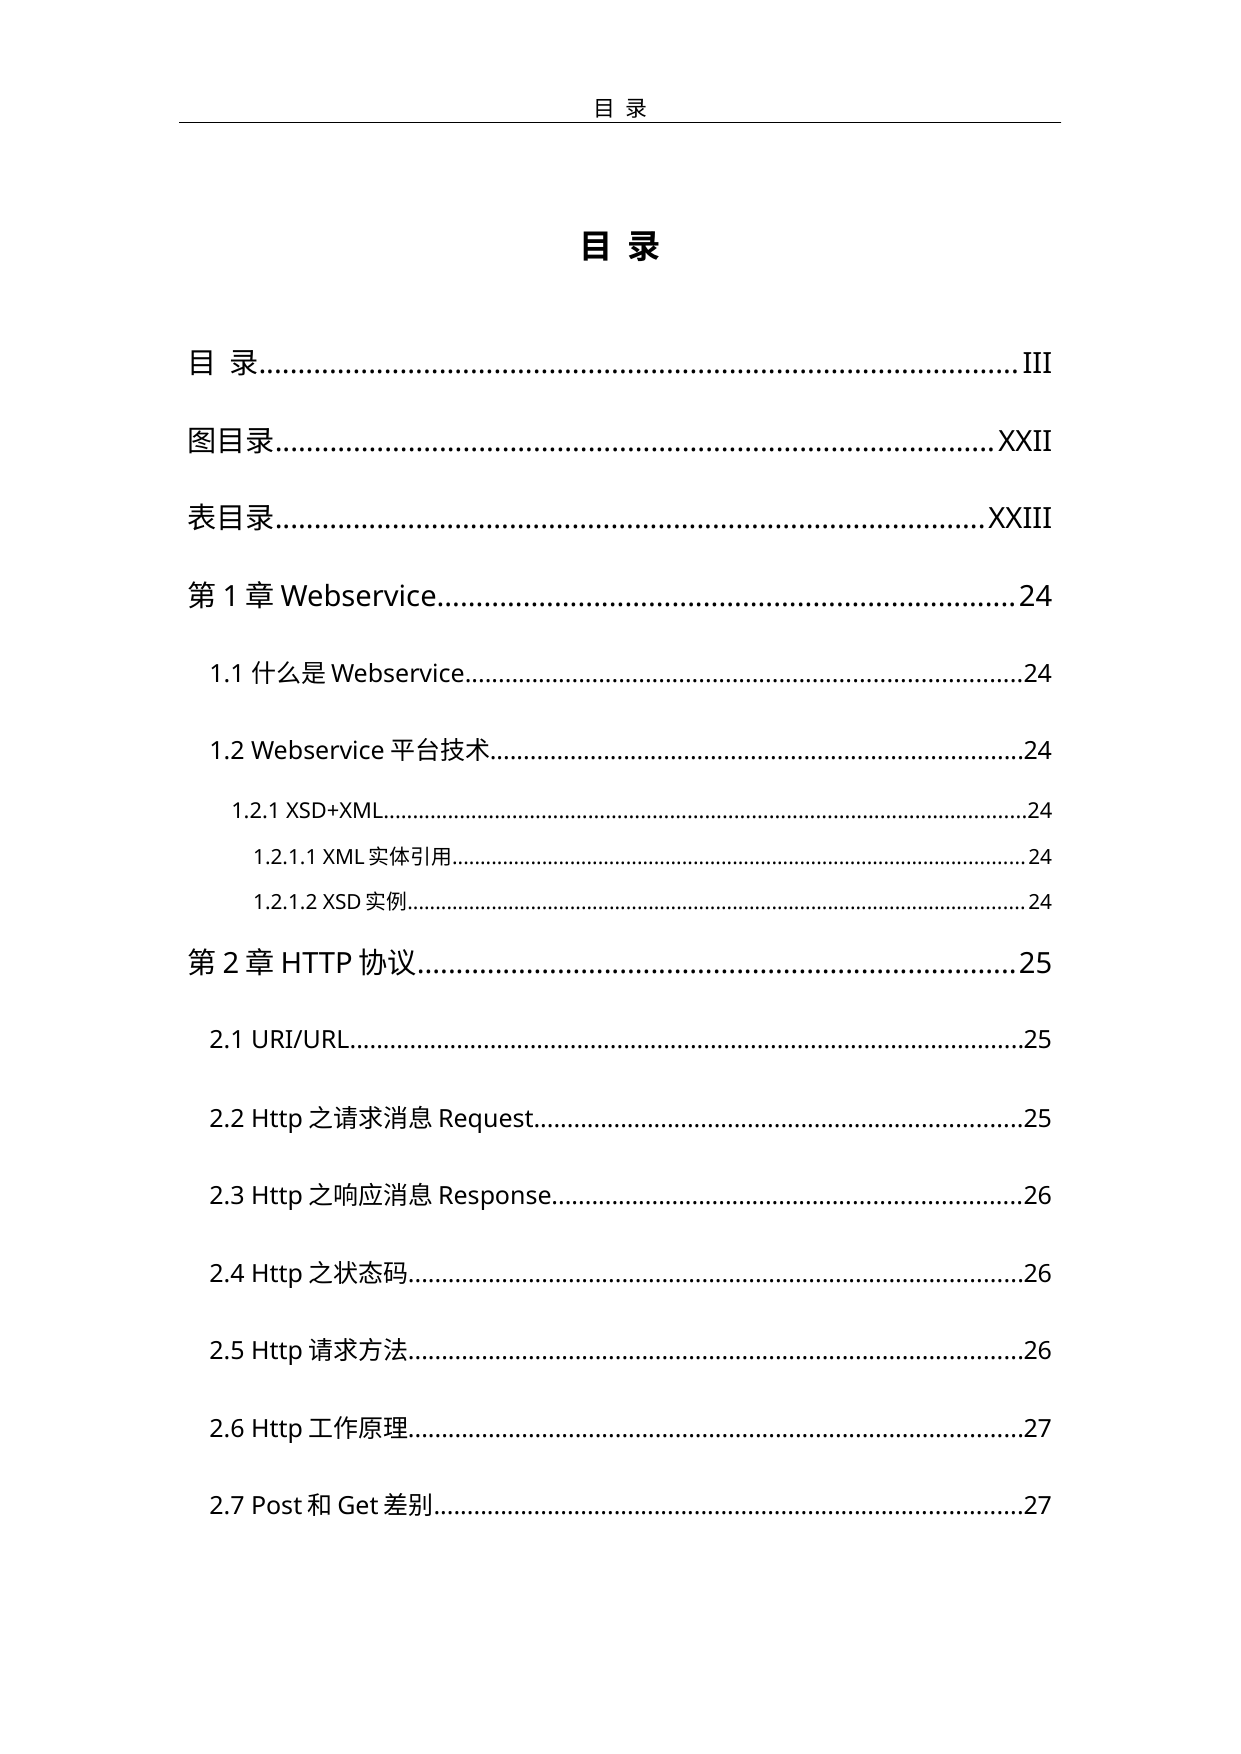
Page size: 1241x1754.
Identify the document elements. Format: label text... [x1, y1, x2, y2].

text 2.5 Http请求方法 26 [209, 1316, 1053, 1381]
text 1.2.1 XSD+XML 24 [231, 794, 1053, 826]
text 2.6 Http工作原理 27 [209, 1394, 1053, 1459]
text 目 录 III [187, 329, 1053, 394]
text 第2章 HTTP协议 25 [187, 929, 1053, 994]
text 2.7 Post和Get差别 27 [209, 1471, 1053, 1536]
text 2.2 Http之请求消息Request 25 [209, 1084, 1053, 1149]
text 图目录 XXII [187, 406, 1053, 471]
text 2.3 Http之响应消息Response 26 [209, 1161, 1053, 1226]
text 1.2 Webservice平台技术 24 [209, 716, 1053, 781]
text 2.1 URI/URL 25 [209, 1006, 1053, 1071]
text 1.2.1.2 XSD实例 24 [253, 884, 1053, 916]
text 1.1 什么是Webservice 24 [209, 639, 1053, 704]
text 表目录 XXIII [187, 484, 1053, 549]
text 2.4 Http之状态码 26 [209, 1239, 1053, 1304]
text 1.2.1.1 XML实体引用 24 [253, 839, 1053, 871]
text 第1章 Webservice 24 [187, 561, 1053, 626]
subtitle 目 录 [187, 212, 1053, 277]
